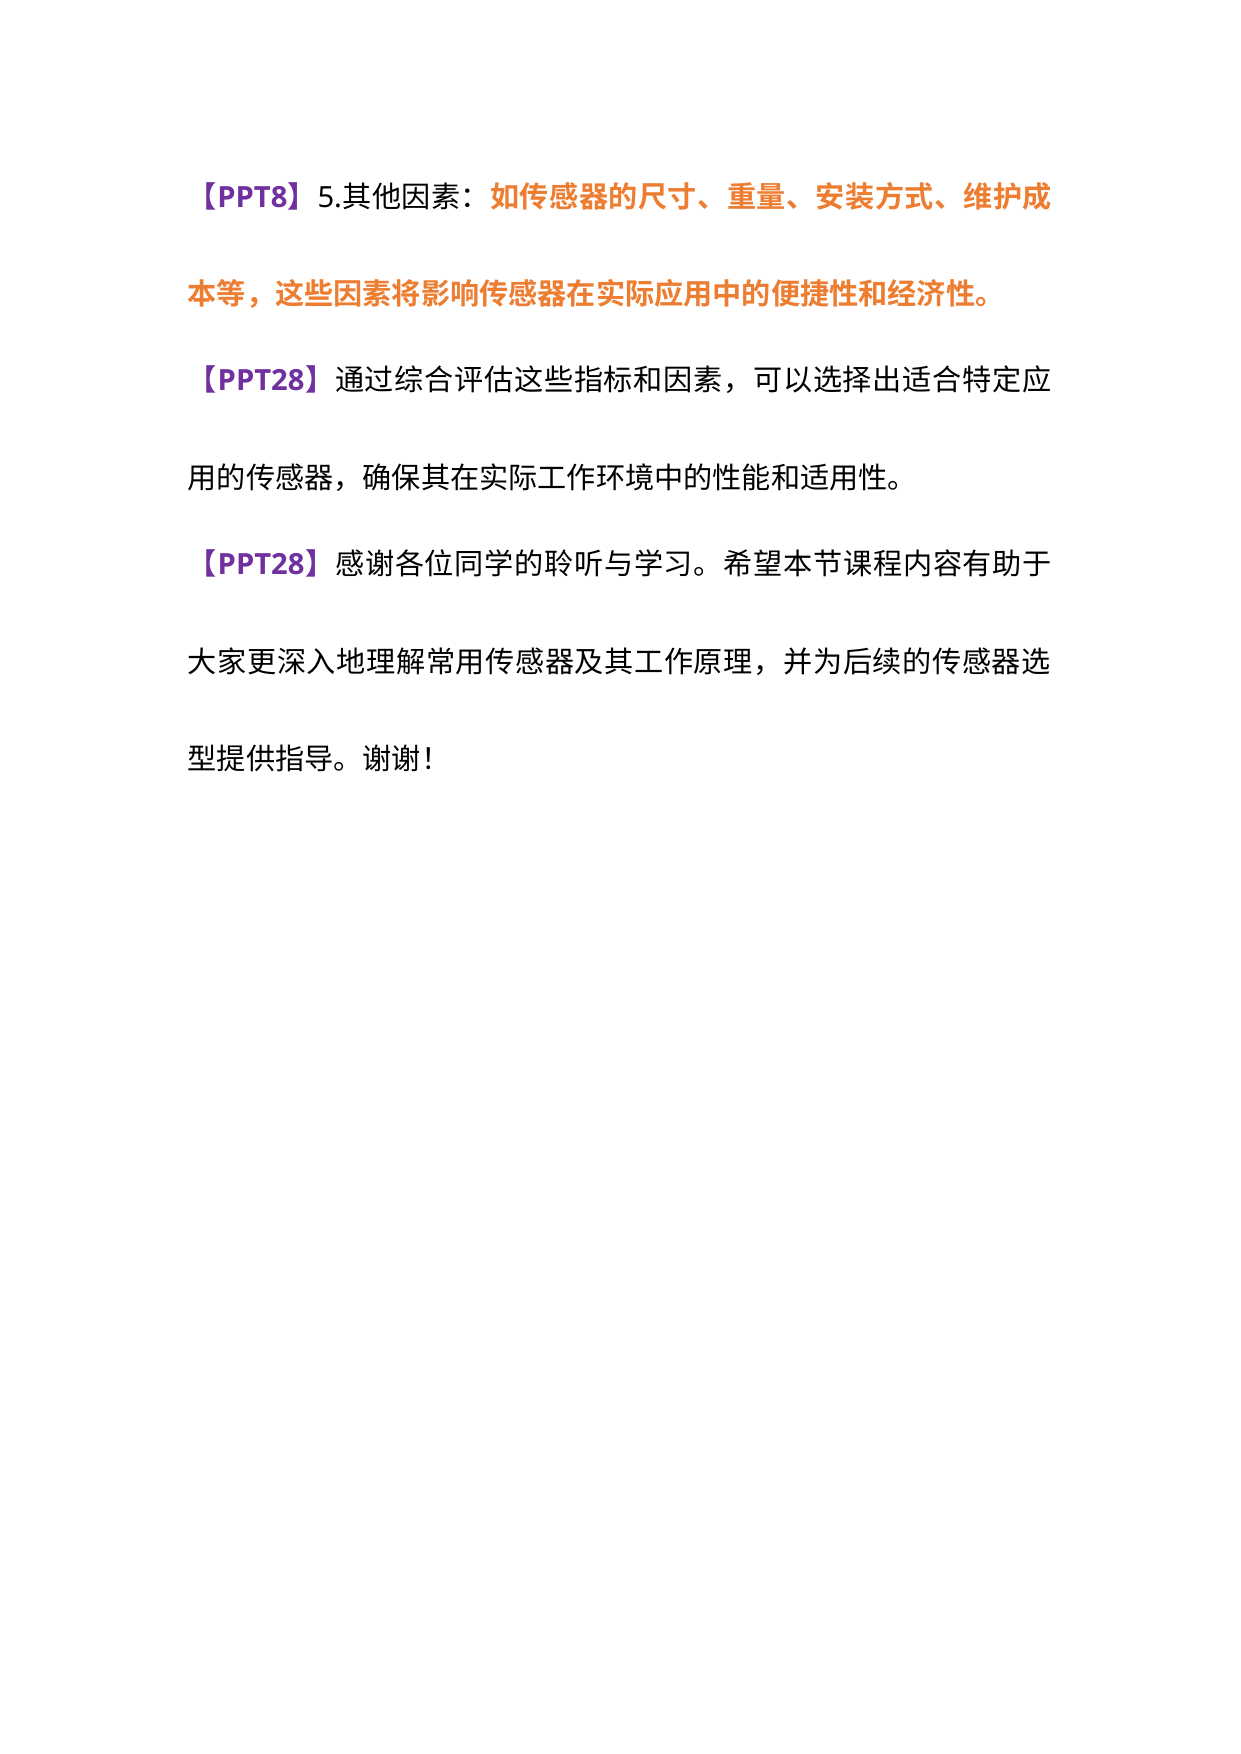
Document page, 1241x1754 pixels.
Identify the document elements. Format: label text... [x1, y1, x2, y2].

text 【PPT8】5.其他因素：如传感器的尺寸、重量、安装方式、维护成本等，这些因素将影响传感器在实际应用中的便捷性和经济性。 [187, 162, 1053, 324]
text 【PPT28】感谢各位同学的聆听与学习。希望本节课程内容有助于大家更深入地理解常用传感器及其工作原理，并为后续的传感器选型提供指导。谢谢！ [187, 529, 1053, 789]
text 【PPT28】通过综合评估这些指标和因素，可以选择出适合特定应用的传感器，确保其在实际工作环境中的性能和适用性。 [187, 346, 1053, 508]
